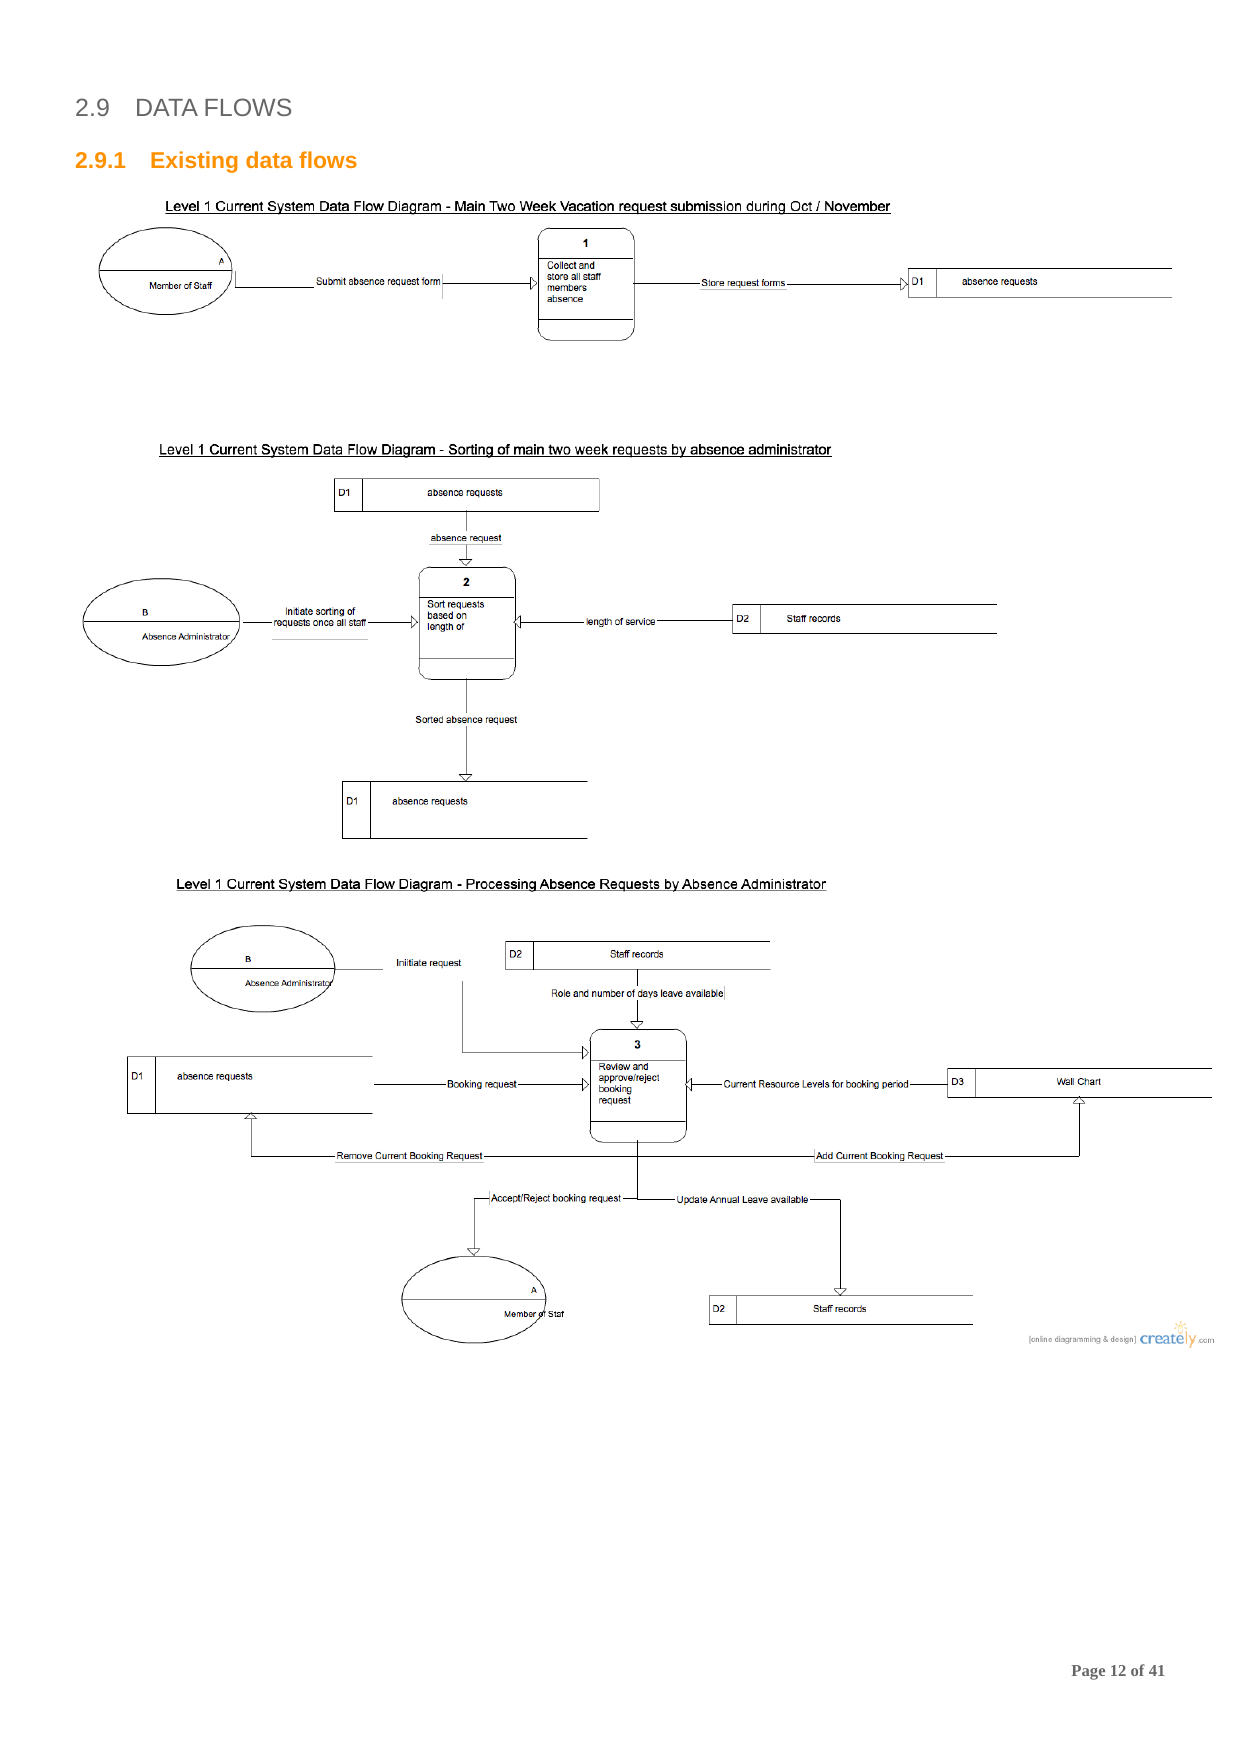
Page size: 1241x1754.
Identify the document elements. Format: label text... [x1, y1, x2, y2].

picture [75, 191, 1218, 1351]
subtitle Existing data flows [75, 147, 1165, 173]
subtitle Data flows [75, 93, 1165, 122]
